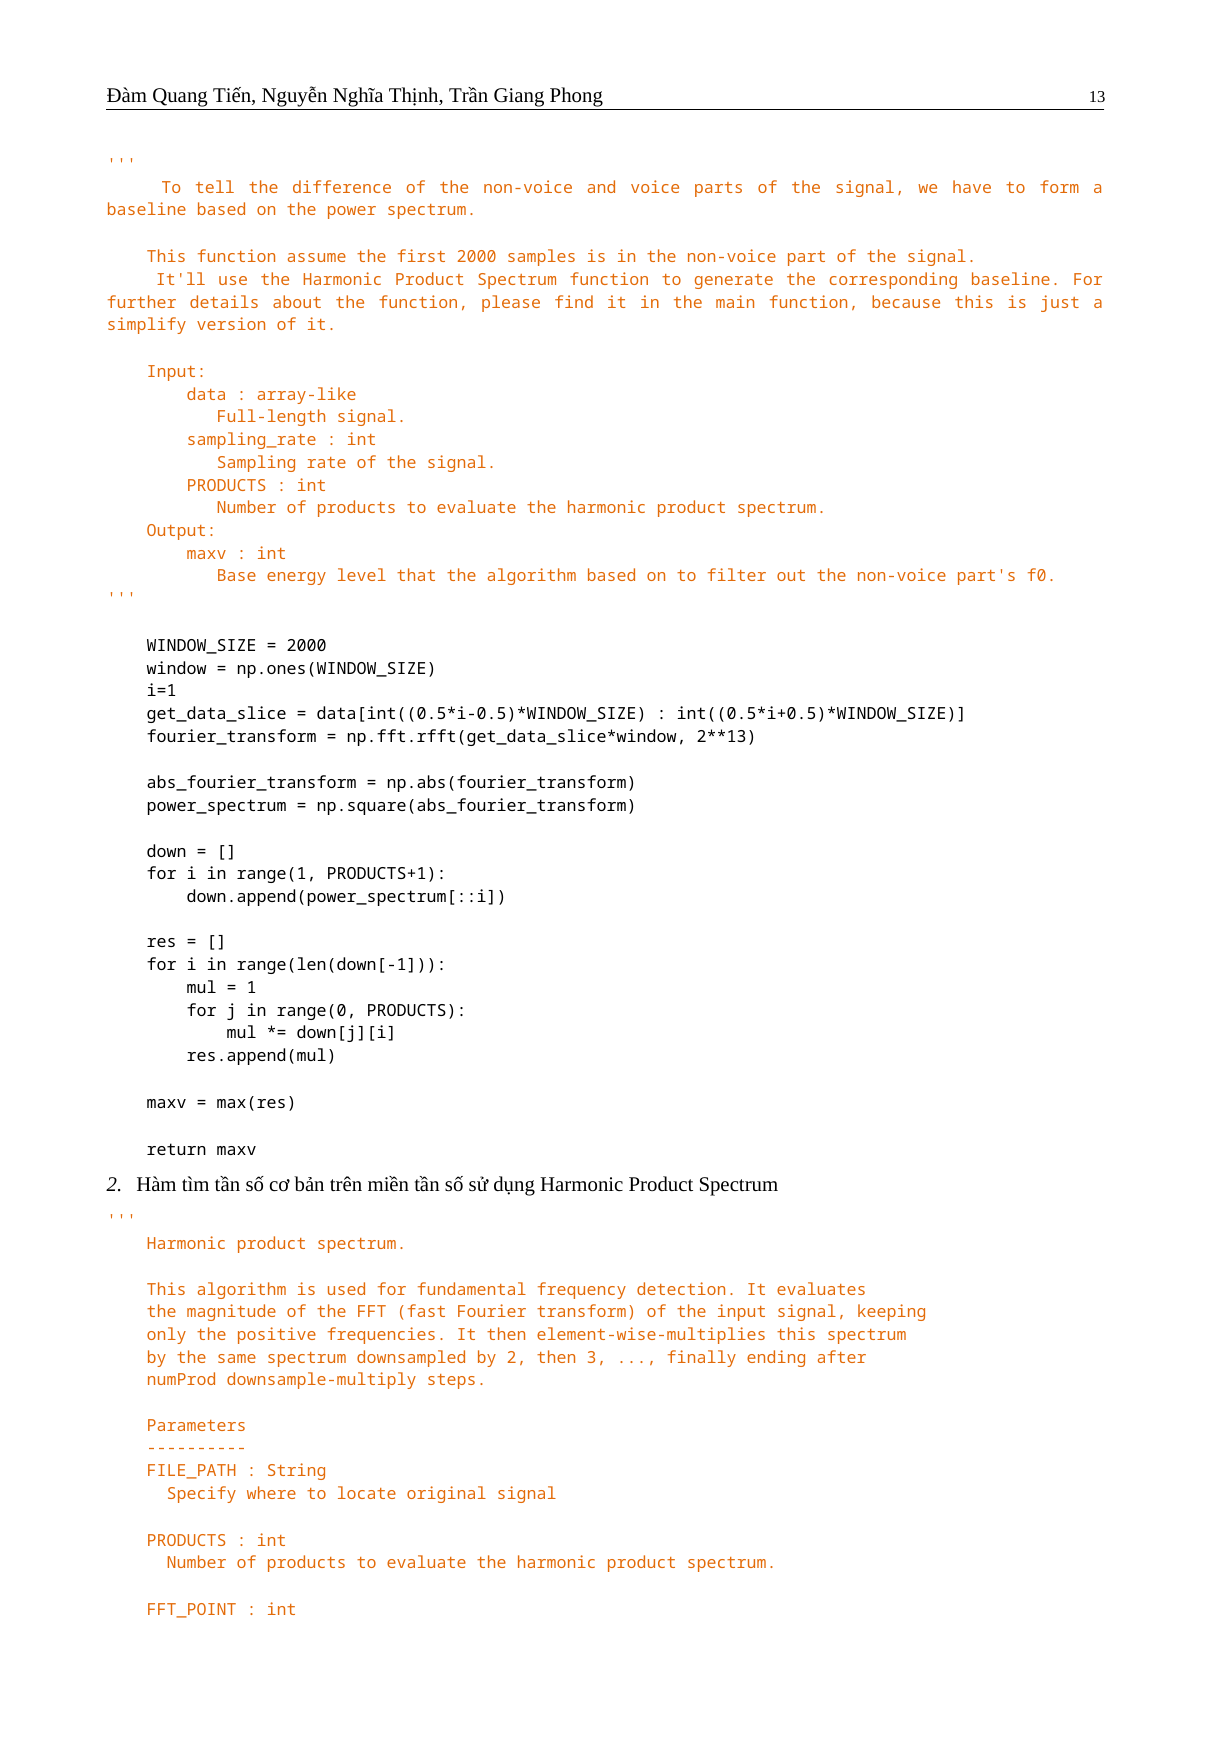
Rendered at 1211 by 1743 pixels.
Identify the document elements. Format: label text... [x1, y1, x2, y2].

text res = [] [106, 930, 1104, 953]
text the magnitude of the FFT (fast Fourier transform) of the input signal, keeping [106, 1300, 1104, 1322]
text Base energy level that the algorithm based on to filter out the non-voice part's f0. [106, 564, 1104, 587]
text power_spectrum = np.square(abs_fourier_transform) [106, 794, 1104, 817]
text window = np.ones(WINDOW_SIZE) [106, 656, 1104, 679]
text This algorithm is used for fundamental frequency detection. It evaluates [106, 1277, 1104, 1300]
subtitle Hàm tìm tần số cơ bản trên miền tần số sử dụng Harmonic Product Spectrum [106, 1172, 1104, 1196]
text get_data_slice = data[int((0.5*i-0.5)*WINDOW_SIZE) : int((0.5*i+0.5)*WINDOW_SIZE)] [106, 702, 1104, 724]
text FFT_POINT : int [106, 1598, 1104, 1620]
text PRODUCTS : int [106, 473, 1104, 496]
text This function assume the first 2000 samples is in the non-voice part of the signal. [106, 245, 1104, 267]
text Specify where to locate original signal [106, 1481, 1104, 1504]
text numProd downsample-multiply steps. [106, 1368, 1104, 1391]
text fourier_transform = np.fft.rfft(get_data_slice*window, 2**13) [106, 724, 1104, 747]
text res.append(mul) [106, 1044, 1104, 1066]
text for i in range(len(down[-1])): [106, 953, 1104, 976]
text for j in range(0, PRODUCTS): [106, 998, 1104, 1021]
text Parameters [106, 1413, 1104, 1436]
text abs_fourier_transform = np.abs(fourier_transform) [106, 771, 1104, 794]
text mul *= down[j][i] [106, 1021, 1104, 1044]
text Number of products to evaluate the harmonic product spectrum. [106, 1551, 1104, 1574]
text i=1 [106, 679, 1104, 702]
text down.append(power_spectrum[::i]) [106, 885, 1104, 907]
text ---------- [106, 1436, 1104, 1459]
text FILE_PATH : String [106, 1459, 1104, 1481]
text ''' [106, 153, 1104, 175]
text To tell the difference of the non-voice and voice parts of the signal, we have to form a baseline based on the power spectrum. [106, 175, 1104, 221]
text data : array-like [106, 382, 1104, 405]
text only the positive frequencies. It then element-wise-multiplies this spectrum [106, 1322, 1104, 1345]
text maxv : int [106, 541, 1104, 564]
text Input: [106, 360, 1104, 382]
text Number of products to evaluate the harmonic product spectrum. [106, 496, 1104, 519]
text It'll use the Harmonic Product Spectrum function to generate the corresponding baseline. For further details about the function, please find it in the main function, because this is just a simplify version of it. [106, 267, 1104, 336]
text WINDOW_SIZE = 2000 [106, 633, 1104, 656]
text maxv = max(res) [106, 1090, 1104, 1113]
text return maxv [106, 1137, 1104, 1160]
text for i in range(1, PRODUCTS+1): [106, 862, 1104, 885]
text sampling_rate : int [106, 428, 1104, 451]
text mul = 1 [106, 976, 1104, 998]
text Sampling rate of the signal. [106, 451, 1104, 473]
text down = [] [106, 839, 1104, 862]
text by the same spectrum downsampled by 2, then 3, ..., finally ending after [106, 1345, 1104, 1368]
text ''' [106, 1209, 1104, 1232]
text Output: [106, 519, 1104, 541]
text ''' [106, 587, 1104, 609]
text Harmonic product spectrum. [106, 1232, 1104, 1254]
text PRODUCTS : int [106, 1528, 1104, 1551]
text Full-length signal. [106, 405, 1104, 428]
